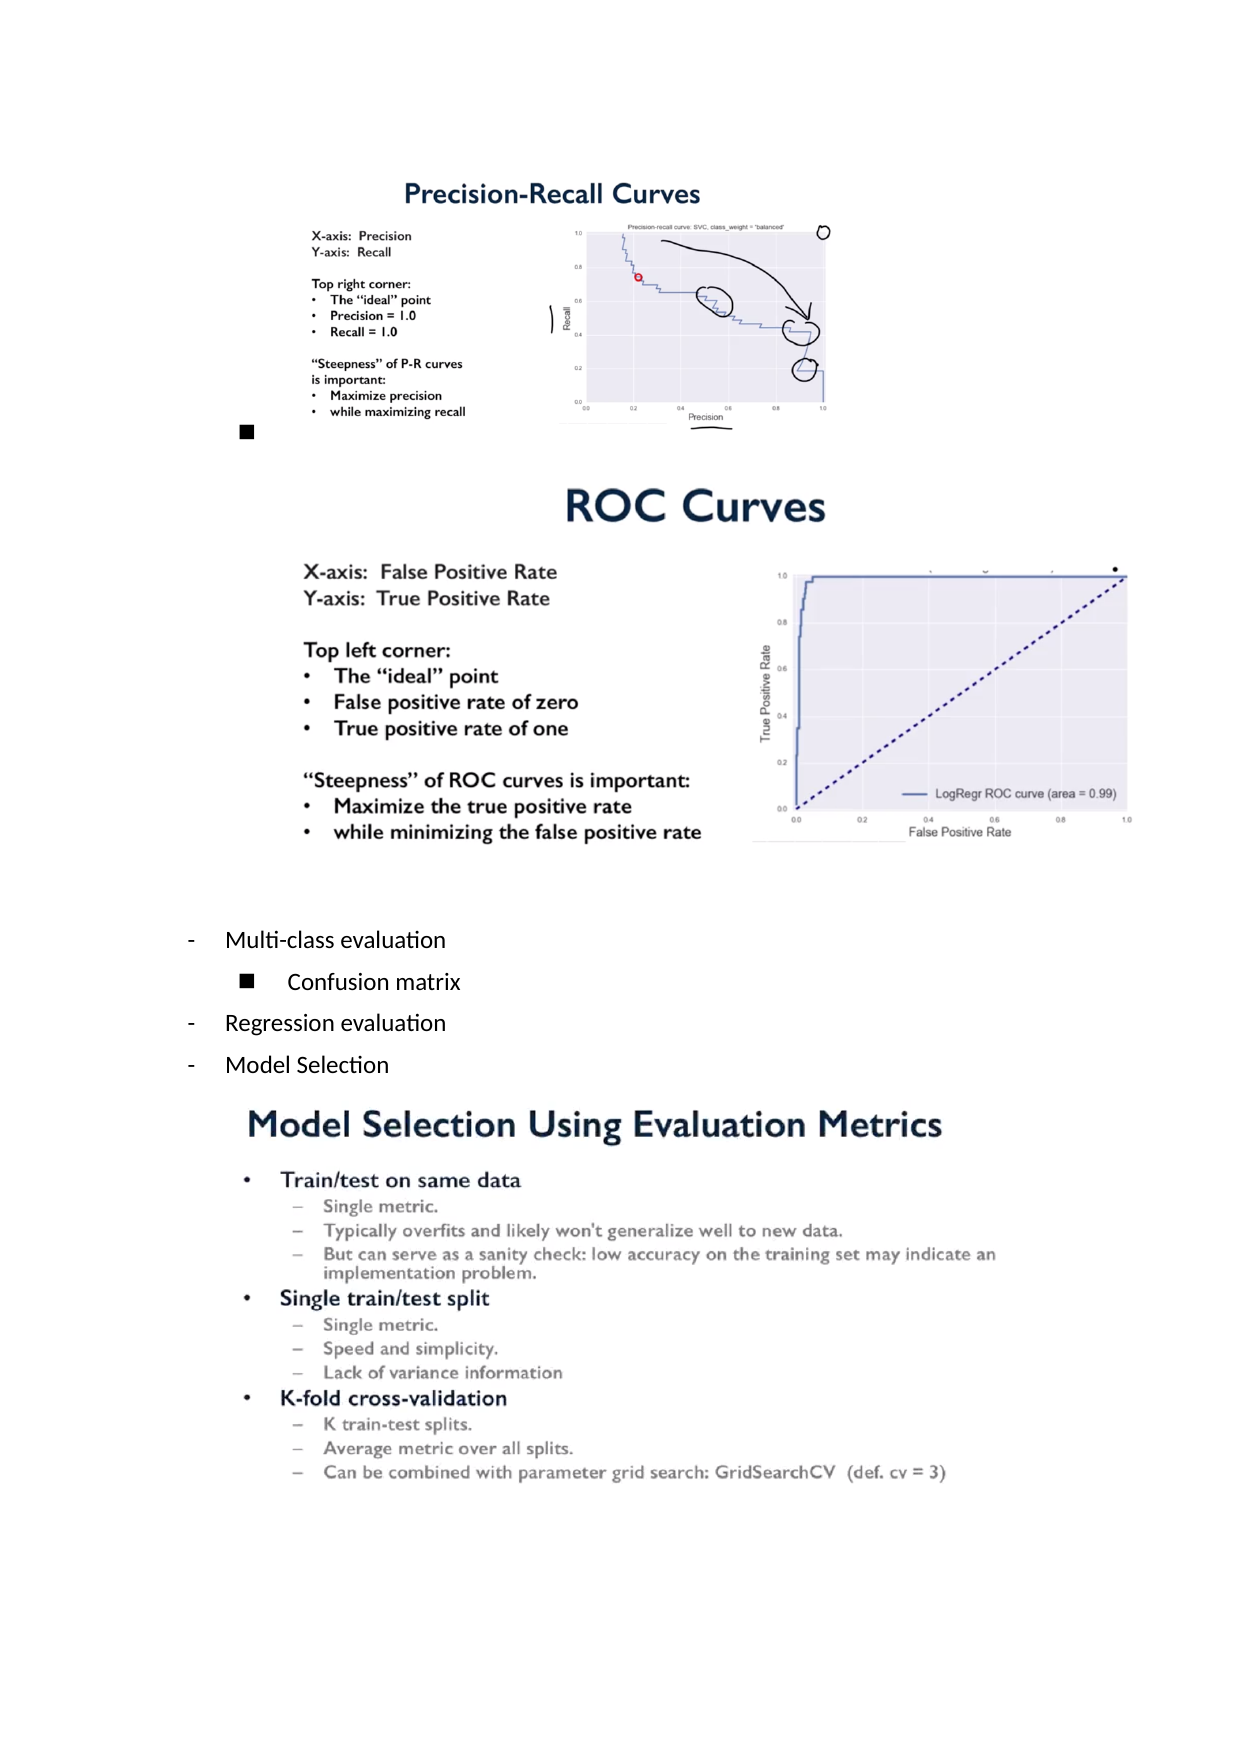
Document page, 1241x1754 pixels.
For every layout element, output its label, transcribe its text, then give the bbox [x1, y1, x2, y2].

picture [187, 1085, 1053, 1496]
picture [287, 168, 846, 441]
picture [287, 460, 1153, 897]
list Model Selection [187, 1044, 1053, 1085]
list Confusion matrix [237, 960, 1053, 1002]
list Regression evaluation [187, 1002, 1053, 1044]
list Multi-class evaluation [187, 919, 1053, 960]
